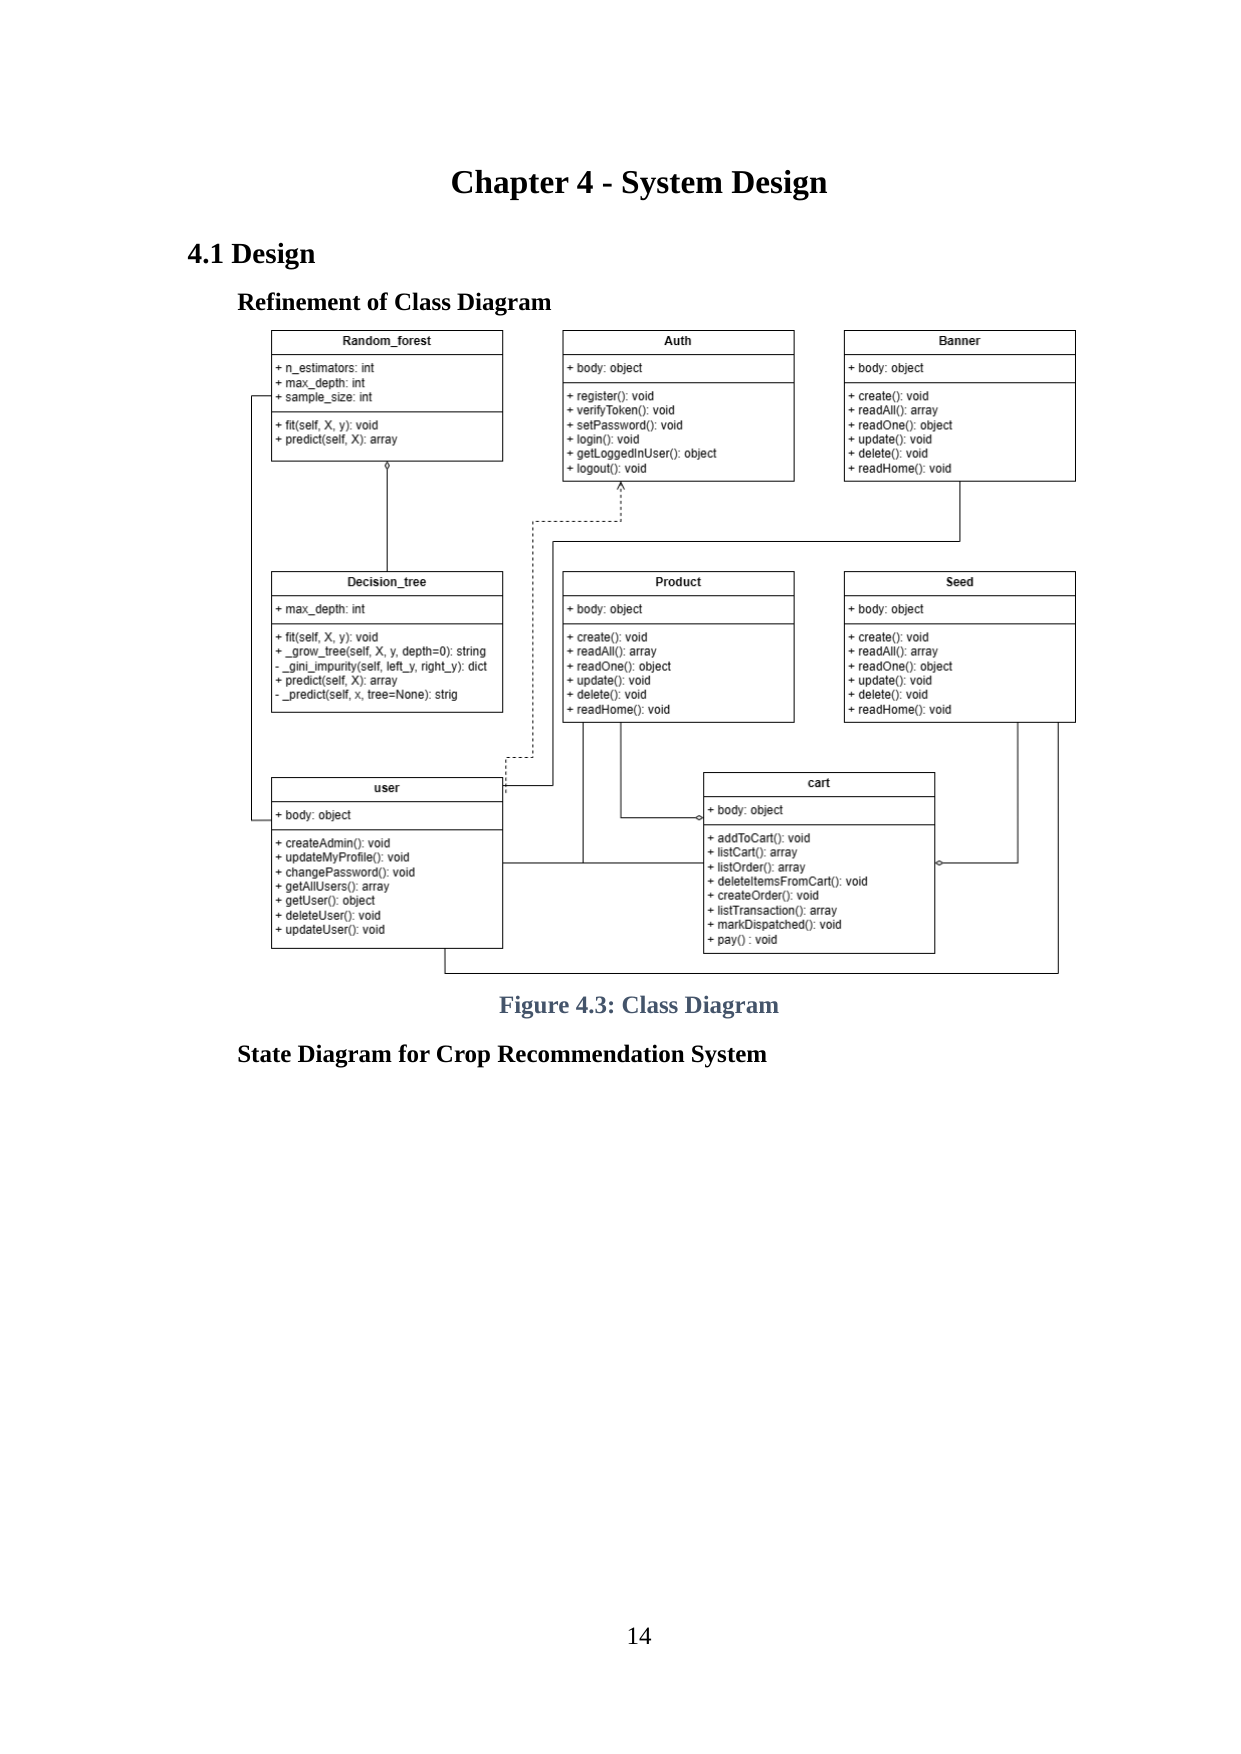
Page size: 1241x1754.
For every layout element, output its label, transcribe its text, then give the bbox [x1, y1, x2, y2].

text Refinement of Class Diagram [237, 287, 1090, 316]
text State Diagram for Crop Recommendation System [237, 1039, 1090, 1068]
subtitle - System Design [187, 162, 1090, 201]
subtitle 4.1 Design [187, 237, 1090, 270]
picture [251, 330, 1077, 976]
